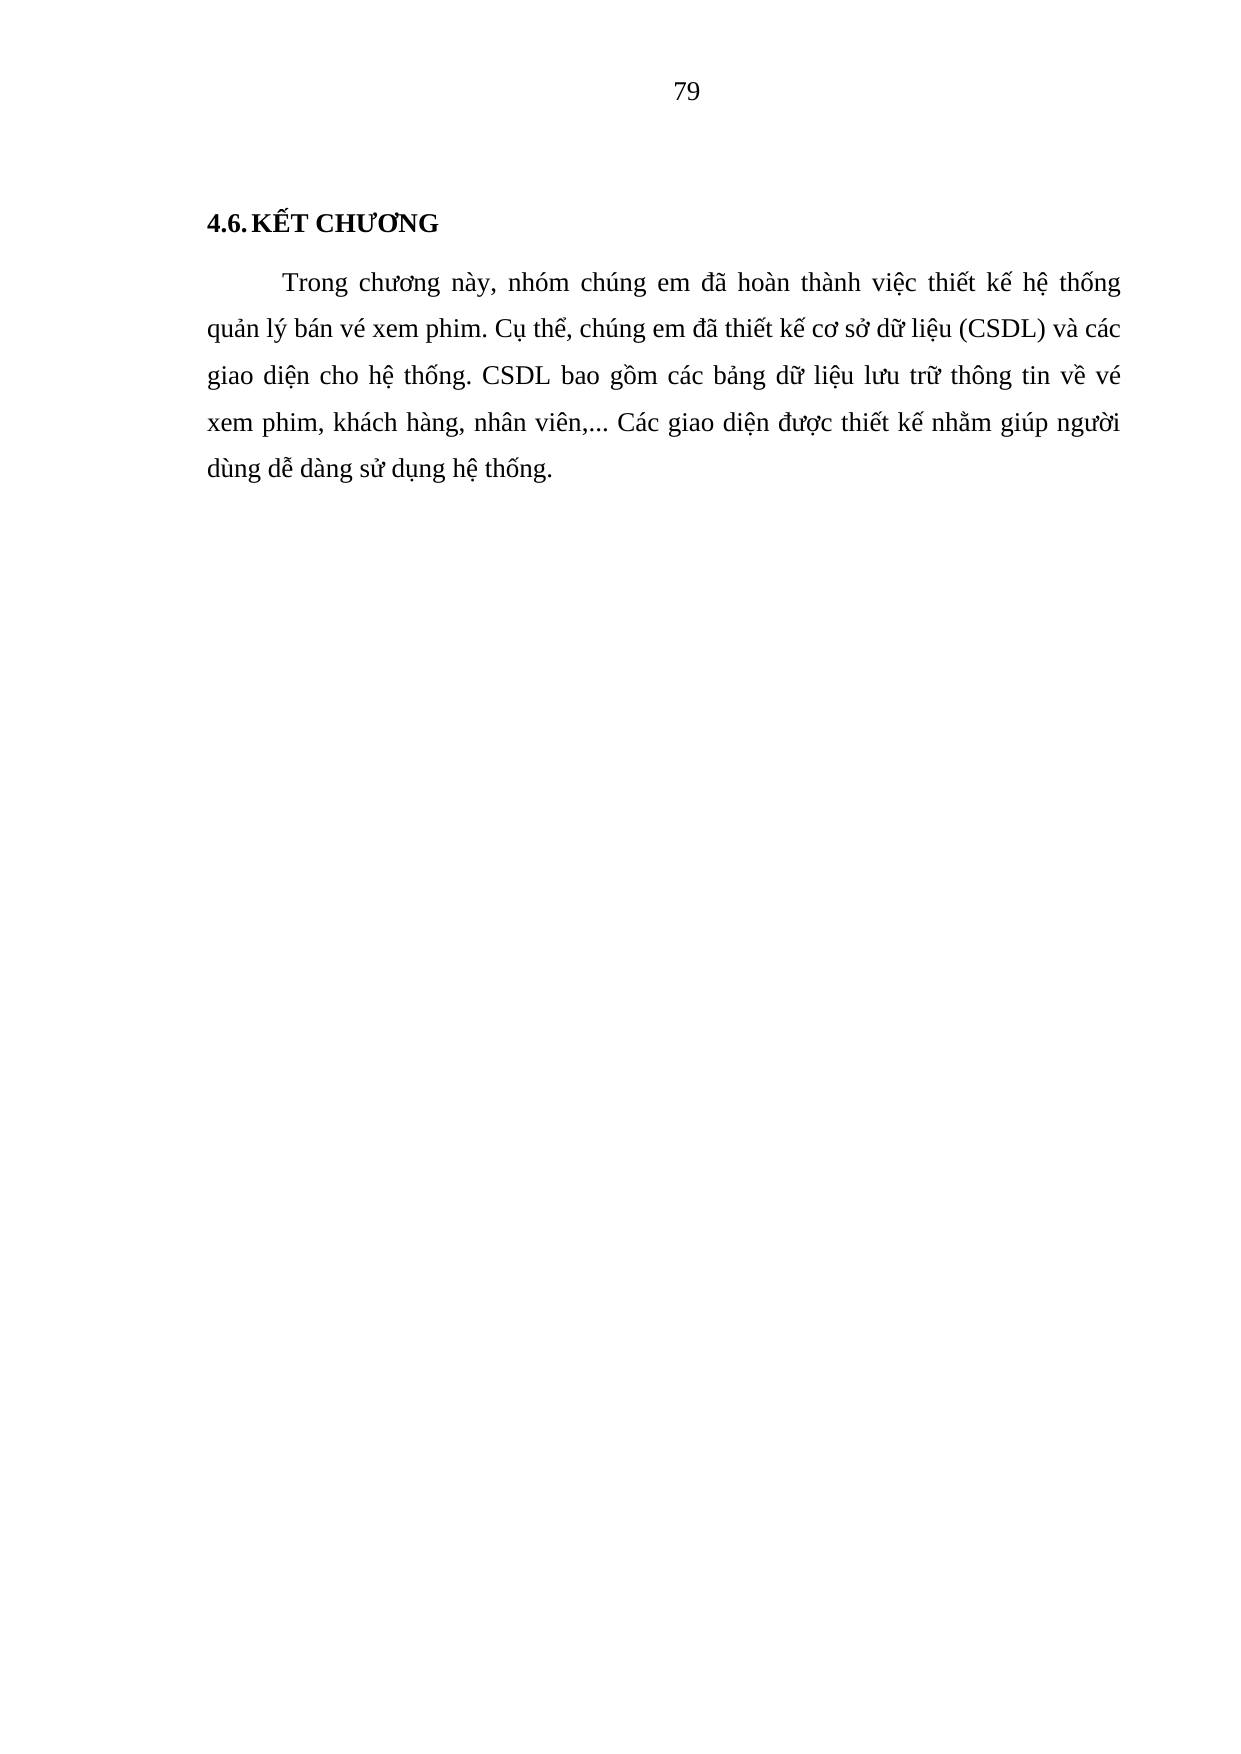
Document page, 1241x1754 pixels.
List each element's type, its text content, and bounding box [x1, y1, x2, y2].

subtitle KẾT CHƯƠNG [207, 207, 1122, 238]
text Trong chương này, nhóm chúng em đã hoàn thành việc thiết kế hệ thống quản lý bán vé xem phim. Cụ thể, chúng em đã thiết kế cơ sở dữ liệu (CSDL) và các giao diện cho hệ thống. CSDL bao gồm các bảng dữ liệu lưu trữ thông tin về vé xem phim, khách hàng, nhân viên,... Các giao diện được thiết kế nhằm giúp người dùng dễ dàng sử dụng hệ thống. [207, 266, 1122, 484]
